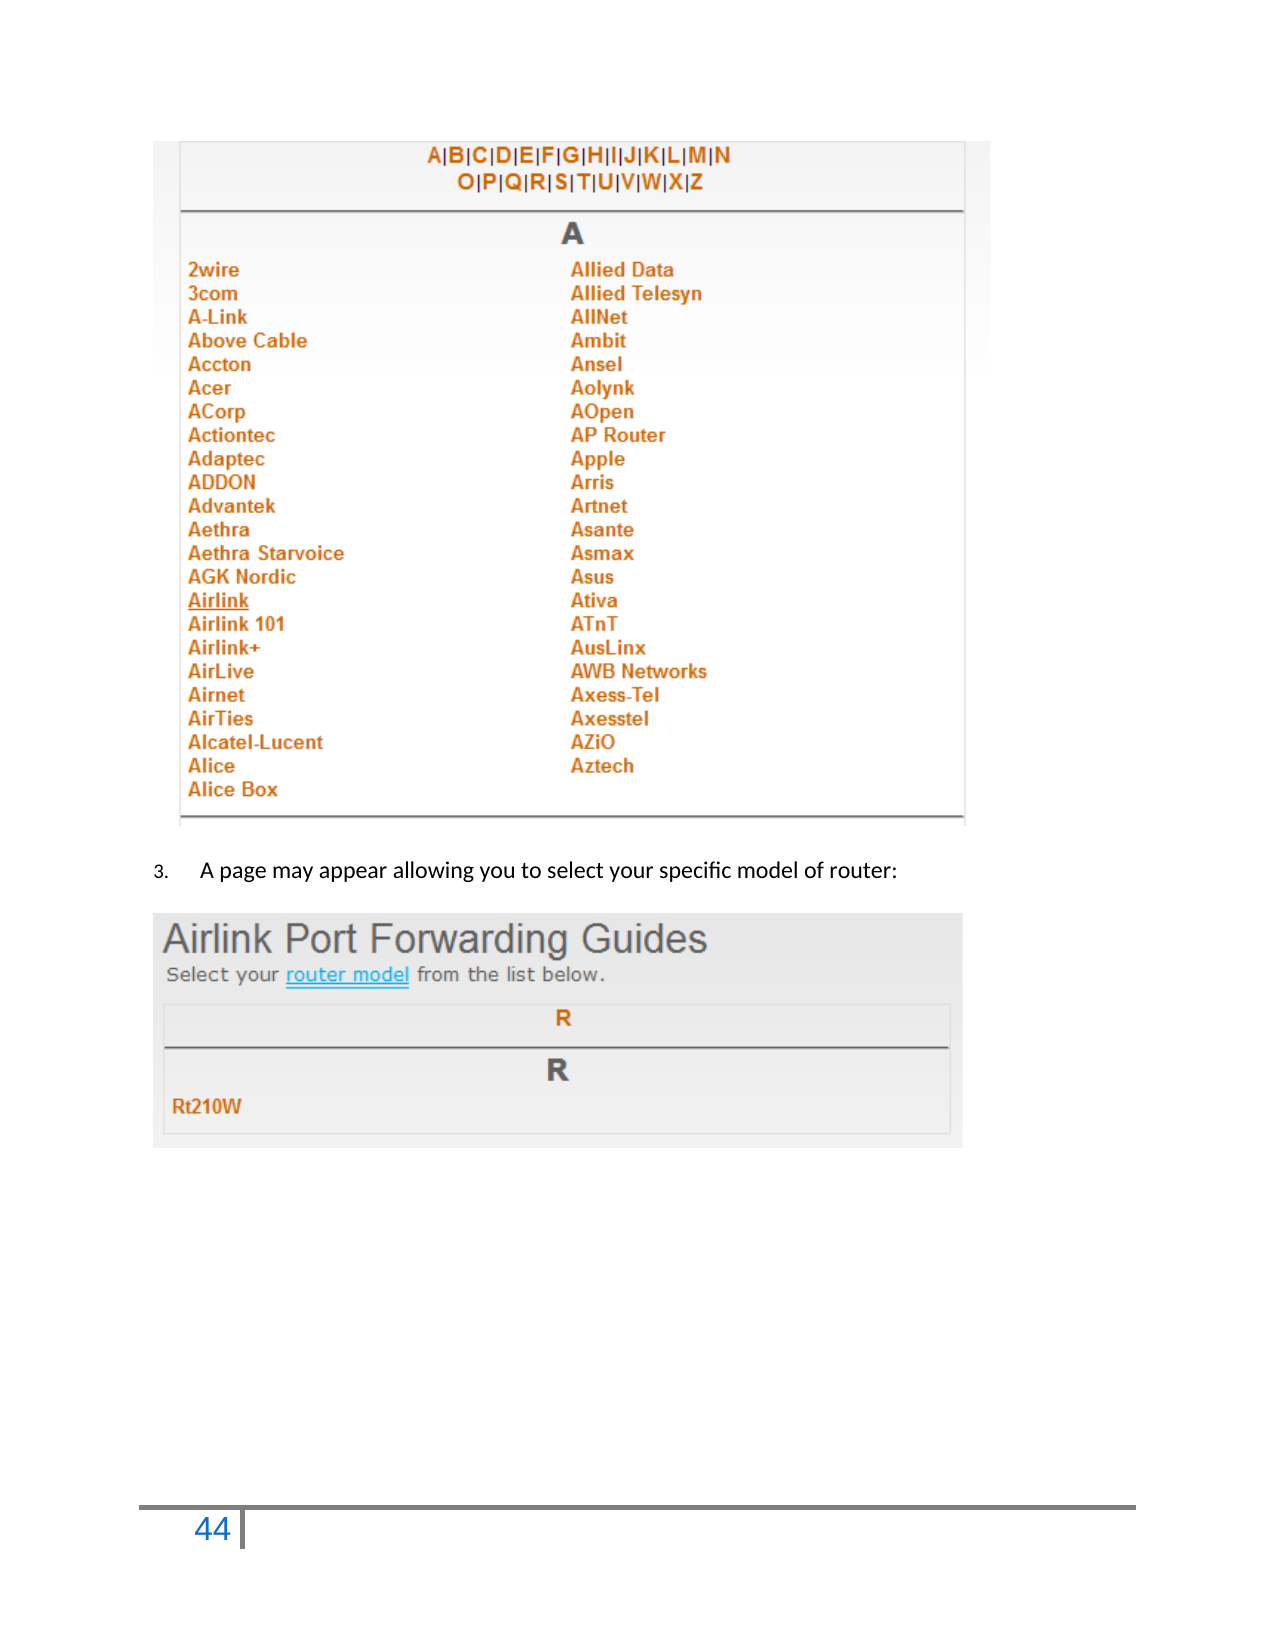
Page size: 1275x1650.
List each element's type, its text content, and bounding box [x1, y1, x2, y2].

picture [153, 913, 963, 1148]
list A page may appear allowing you to select your specific model of router: [153, 855, 1128, 884]
picture [153, 141, 991, 826]
